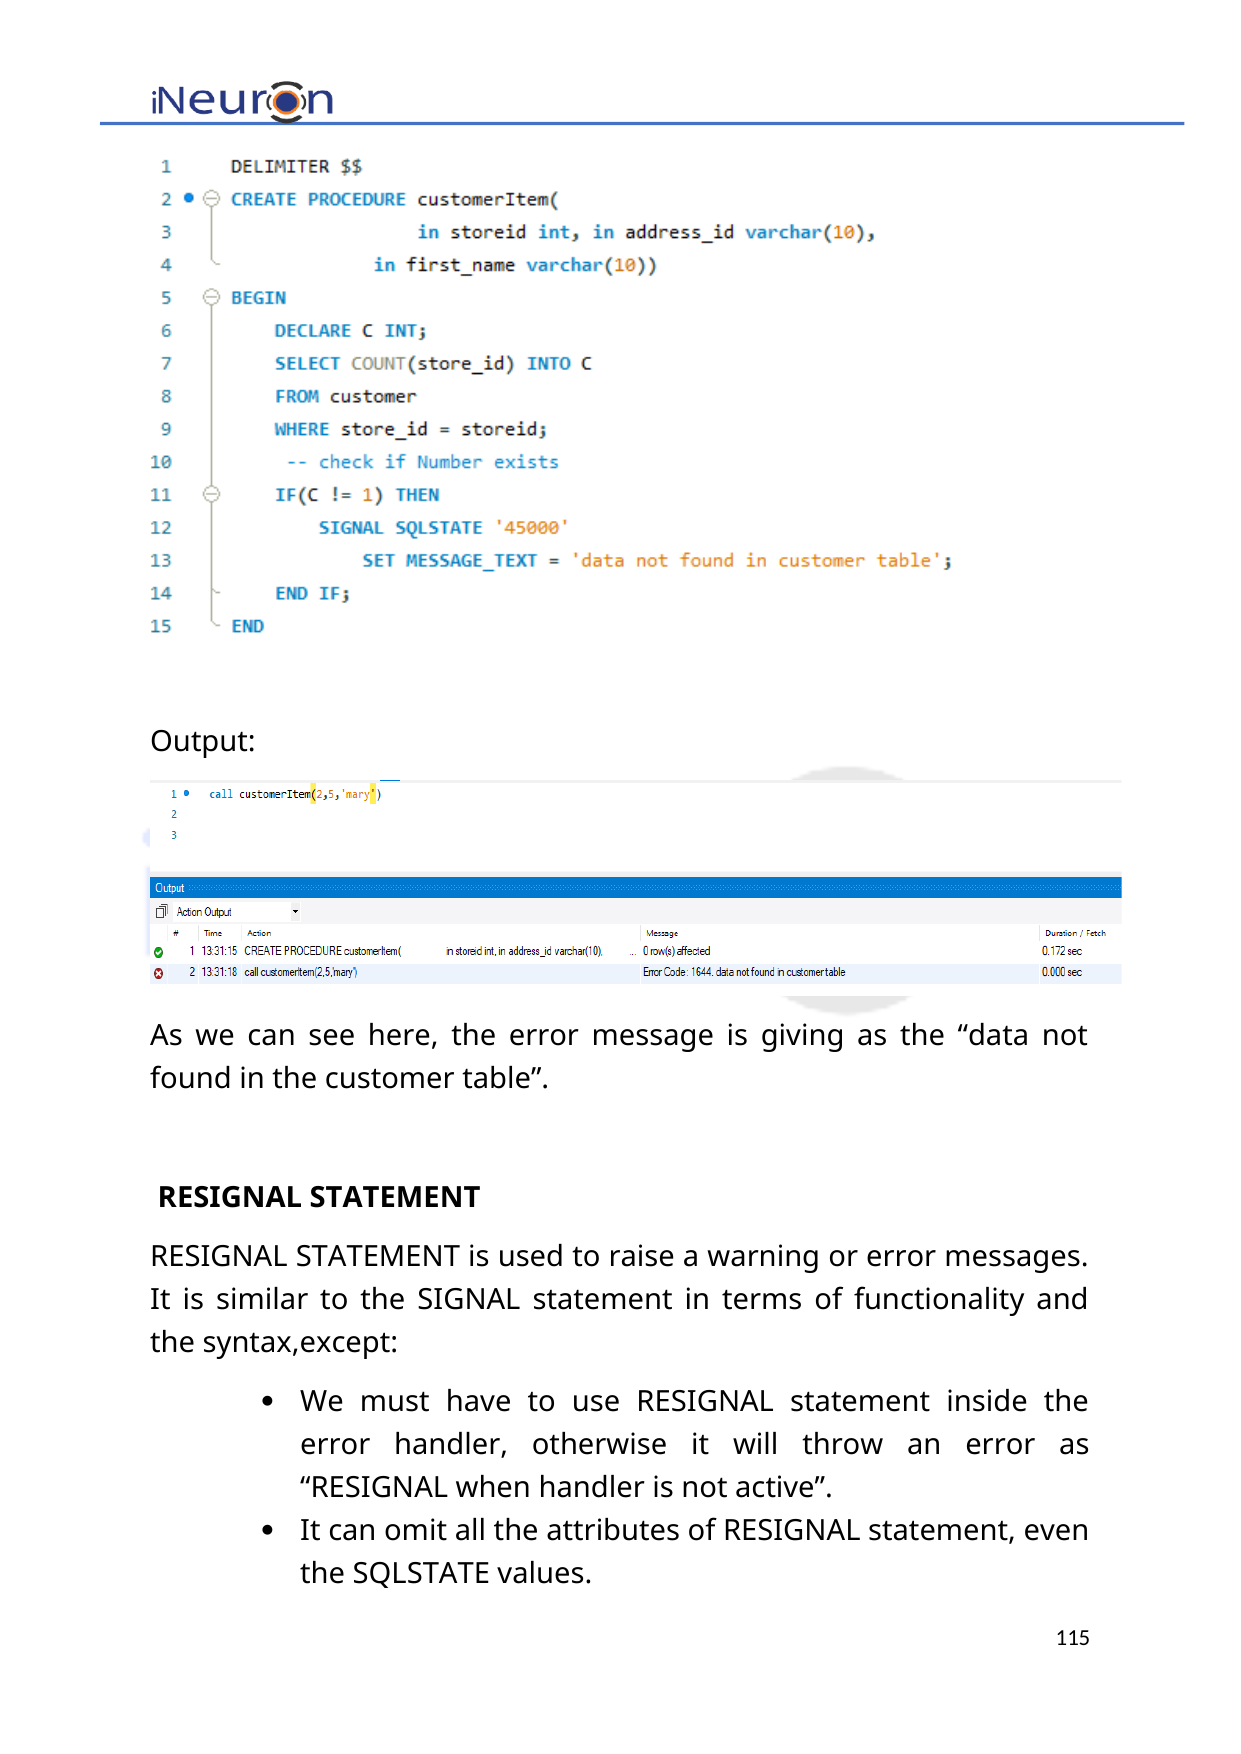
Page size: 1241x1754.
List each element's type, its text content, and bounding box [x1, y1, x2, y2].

list It can omit all the attributes of RESIGNAL statement, even the SQLSTATE values. [262, 1509, 1090, 1592]
text RESIGNAL STATEMENT is used to raise a warning or error messages. It is similar to the SIGNAL statement in terms of functionality and the syntax,except: [150, 1236, 1090, 1361]
text As we can see here, the error message is giving as the “data not found in the customer table”. [150, 1014, 1090, 1097]
picture [150, 75, 335, 124]
picture [150, 780, 1122, 996]
text RESIGNAL STATEMENT [150, 1176, 1090, 1216]
list We must have to use RESIGNAL statement inside the error handler, otherwise it will throw an error as “RESIGNAL when handler is not active”. [262, 1381, 1090, 1506]
text Output: [150, 720, 1090, 760]
picture [150, 151, 963, 642]
